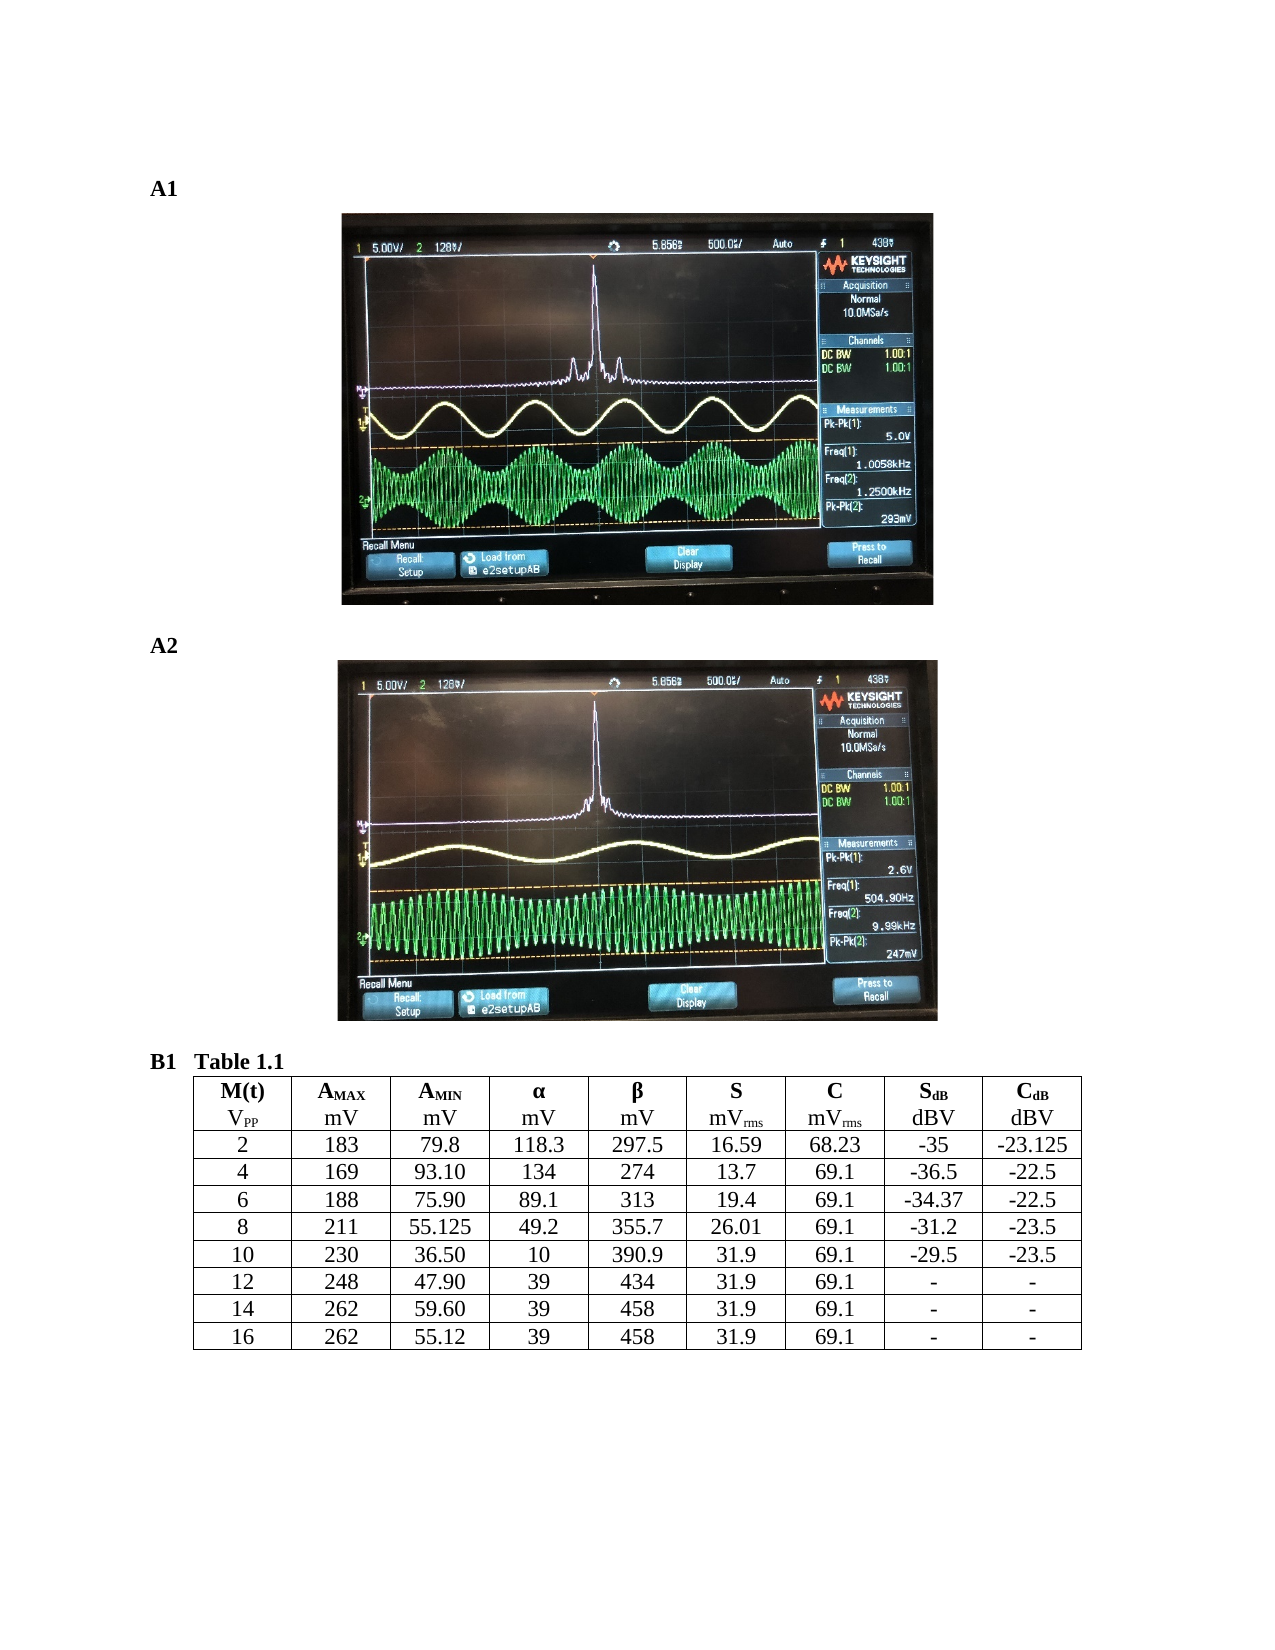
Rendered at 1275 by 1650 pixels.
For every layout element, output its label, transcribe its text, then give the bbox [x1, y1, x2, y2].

table_cell 262 [292, 1323, 390, 1349]
table_cell 69.1 [786, 1159, 884, 1185]
table_cell - [885, 1268, 982, 1294]
subtitle B1 Table 1.1 [150, 1048, 1125, 1074]
table_cell 169 [292, 1159, 390, 1185]
table_cell 69.1 [786, 1213, 884, 1239]
table_cell - [983, 1268, 1081, 1294]
table_cell 183 [292, 1131, 390, 1157]
table_cell 16.59 [687, 1131, 785, 1157]
table_cell 230 [292, 1241, 390, 1267]
table_cell 13.7 [687, 1159, 785, 1185]
table_cell -34.37 [885, 1186, 982, 1212]
table_cell -31.2 [885, 1213, 982, 1239]
picture [341, 213, 934, 605]
table_cell 31.9 [687, 1323, 785, 1349]
table_cell 4 [194, 1159, 291, 1185]
table_cell -22.5 [983, 1159, 1081, 1185]
table_header CdB dBV [983, 1077, 1081, 1130]
table_cell 262 [292, 1295, 390, 1322]
table_cell 79.8 [391, 1131, 489, 1157]
table_header α mV [490, 1077, 588, 1130]
table_cell 39 [490, 1295, 588, 1322]
table_cell - [885, 1323, 982, 1349]
table_cell 274 [589, 1159, 686, 1185]
table_cell -23.5 [983, 1213, 1081, 1239]
table_cell -23.125 [983, 1131, 1081, 1157]
subtitle A1 [150, 175, 1125, 201]
table_cell 390.9 [589, 1241, 686, 1267]
table_cell 434 [589, 1268, 686, 1294]
table_cell 39 [490, 1268, 588, 1294]
table_cell 89.1 [490, 1186, 588, 1212]
table_cell -36.5 [885, 1159, 982, 1185]
table_cell 55.12 [391, 1323, 489, 1349]
table_header M(t) VPP [194, 1077, 291, 1130]
table_cell 12 [194, 1268, 291, 1294]
table_cell - [885, 1295, 982, 1322]
table_cell 31.9 [687, 1268, 785, 1294]
table_cell 6 [194, 1186, 291, 1212]
table_cell 458 [589, 1323, 686, 1349]
table_cell 10 [490, 1241, 588, 1267]
table_cell 69.1 [786, 1241, 884, 1267]
table_header SdB dBV [885, 1077, 982, 1130]
table_cell 75.90 [391, 1186, 489, 1212]
table_cell 10 [194, 1241, 291, 1267]
table_cell 31.9 [687, 1295, 785, 1322]
table_cell 69.1 [786, 1186, 884, 1212]
table_cell -35 [885, 1131, 982, 1157]
table_cell 49.2 [490, 1213, 588, 1239]
table_cell 19.4 [687, 1186, 785, 1212]
table_cell 355.7 [589, 1213, 686, 1239]
table_cell 69.1 [786, 1295, 884, 1322]
table_cell 93.10 [391, 1159, 489, 1185]
table_cell -23.5 [983, 1241, 1081, 1267]
table_cell 14 [194, 1295, 291, 1322]
table_cell 313 [589, 1186, 686, 1212]
table_header S mVrms [687, 1077, 785, 1130]
table_cell 26.01 [687, 1213, 785, 1239]
subtitle A2 [150, 632, 1125, 658]
table_cell - [983, 1295, 1081, 1322]
table_cell 188 [292, 1186, 390, 1212]
table_cell 39 [490, 1323, 588, 1349]
table_cell 16 [194, 1323, 291, 1349]
table_cell 47.90 [391, 1268, 489, 1294]
table_cell 55.125 [391, 1213, 489, 1239]
table_cell 36.50 [391, 1241, 489, 1267]
table_cell 2 [194, 1131, 291, 1157]
table_cell -29.5 [885, 1241, 982, 1267]
table_cell - [983, 1323, 1081, 1349]
table_cell 8 [194, 1213, 291, 1239]
table_cell 458 [589, 1295, 686, 1322]
table_header AMIN mV [391, 1077, 489, 1130]
table_cell 297.5 [589, 1131, 686, 1157]
table_cell 134 [490, 1159, 588, 1185]
table_header C mVrms [786, 1077, 884, 1130]
table_cell 248 [292, 1268, 390, 1294]
table_header AMAX mV [292, 1077, 390, 1130]
table_header β mV [589, 1077, 686, 1130]
table_cell 69.1 [786, 1323, 884, 1349]
table_cell 118.3 [490, 1131, 588, 1157]
table_cell 69.1 [786, 1268, 884, 1294]
table_cell -22.5 [983, 1186, 1081, 1212]
table_cell 211 [292, 1213, 390, 1239]
table_cell 68.23 [786, 1131, 884, 1157]
table_cell 31.9 [687, 1241, 785, 1267]
table_cell 59.60 [391, 1295, 489, 1322]
picture [337, 660, 938, 1021]
